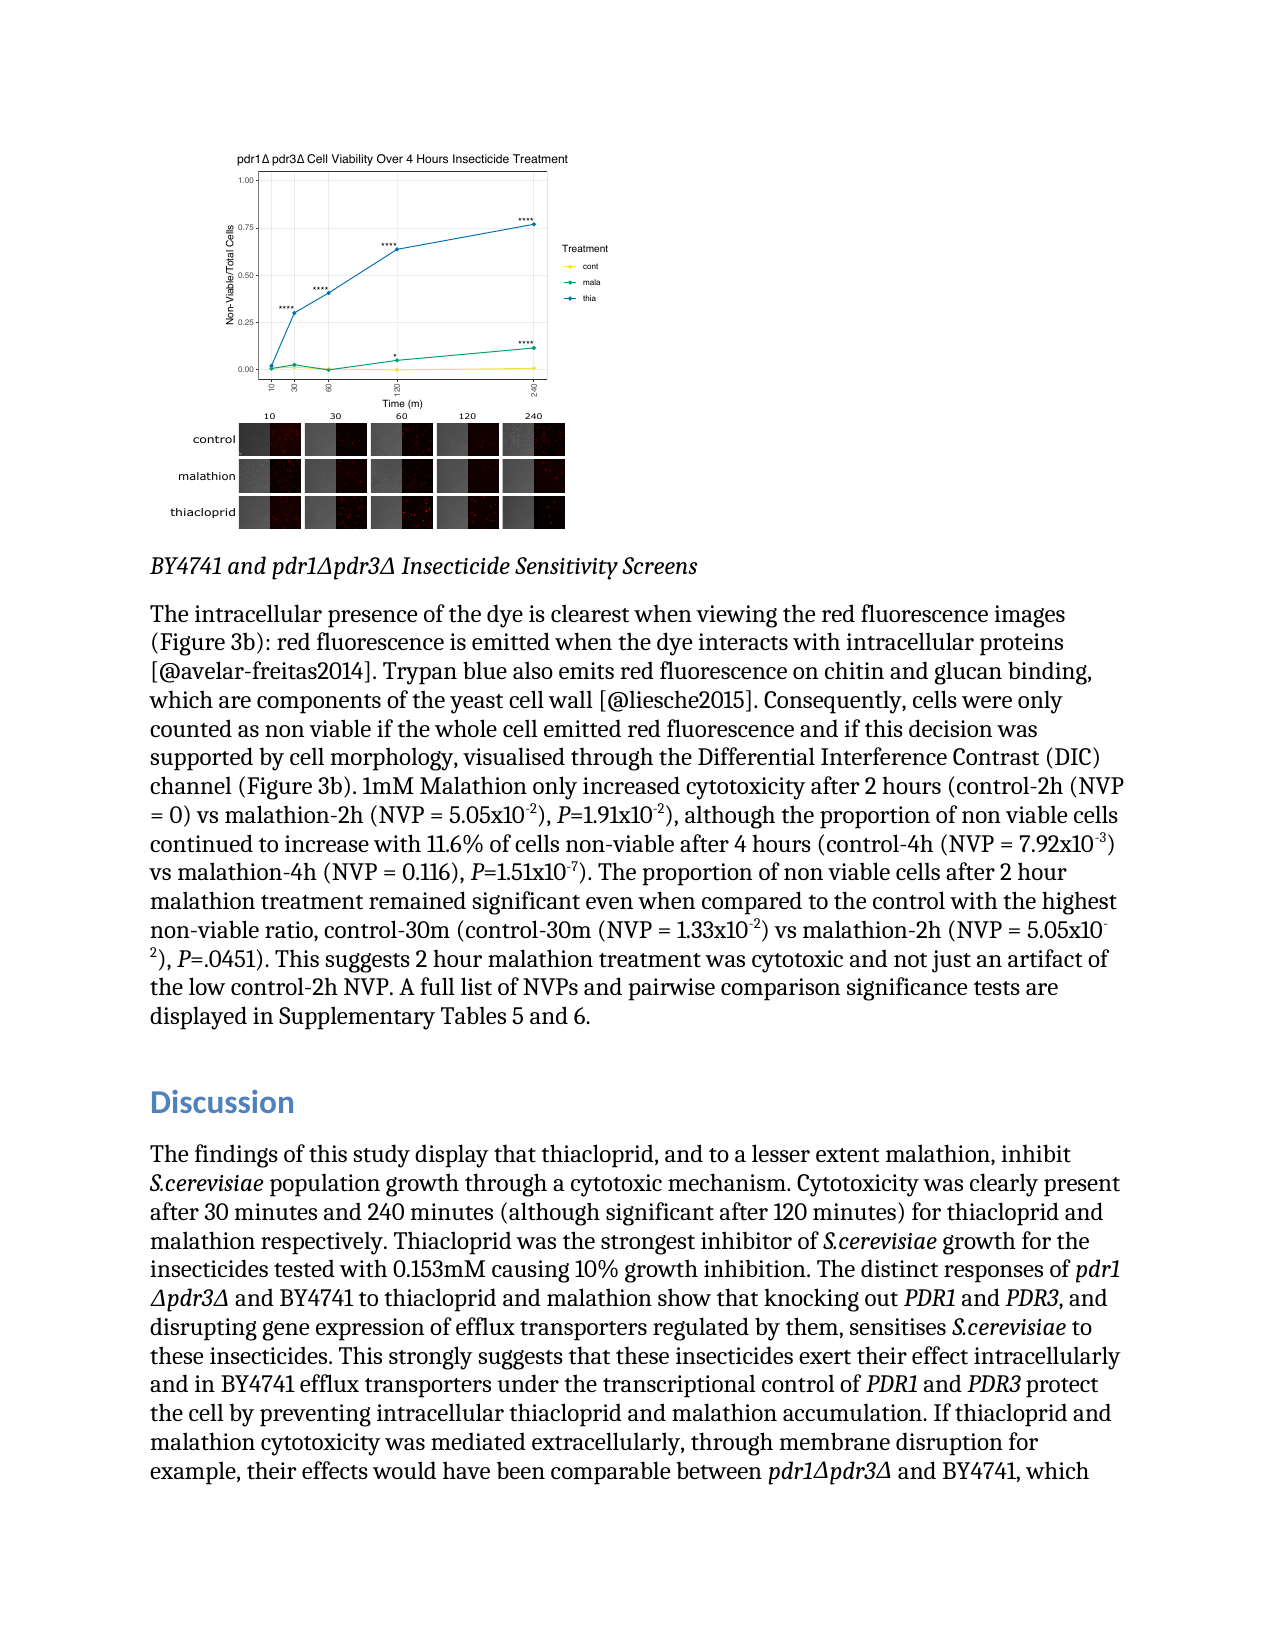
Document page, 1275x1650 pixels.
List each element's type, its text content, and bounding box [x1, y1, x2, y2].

text BY4741 and pdr1pdr3 Insecticide Sensitivity Screens [150, 552, 1125, 581]
subtitle Discussion [150, 1081, 1125, 1122]
text The intracellular presence of the dye is clearest when viewing the red fluorescence images (Figure 3b): red fluorescence is emitted when the dye interacts with intracellular proteins [@avelar-freitas2014]. Trypan blue also emits red fluorescence on chitin and glucan binding, which are components of the yeast cell wall [@liesche2015]. Consequently, cells were only counted as non viable if the whole cell emitted red fluorescence and if this decision was supported by cell morphology, visualised through the Differential Interference Contrast (DIC) channel (Figure 3b). 1mM Malathion only increased cytotoxicity after 2 hours (control-2h (NVP = 0) vs malathion-2h (NVP = 5.05x10-2), P=1.91x10-2), although the proportion of non viable cells continued to increase with 11.6% of cells non-viable after 4 hours (control-4h (NVP = 7.92x10-3) vs malathion-4h (NVP = 0.116), P=1.51x10-7). The proportion of non viable cells after 2 hour malathion treatment remained significant even when compared to the control with the highest non-viable ratio, control-30m (control-30m (NVP = 1.33x10-2) vs malathion-2h (NVP = 5.05x10-2), P=.0451). This suggests 2 hour malathion treatment was cytotoxic and not just an artifact of the low control-2h NVP. A full list of NVPs and pairwise comparison significance tests are displayed in Supplementary Tables 5 and 6. [150, 599, 1125, 1031]
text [150, 1140, 1125, 1485]
